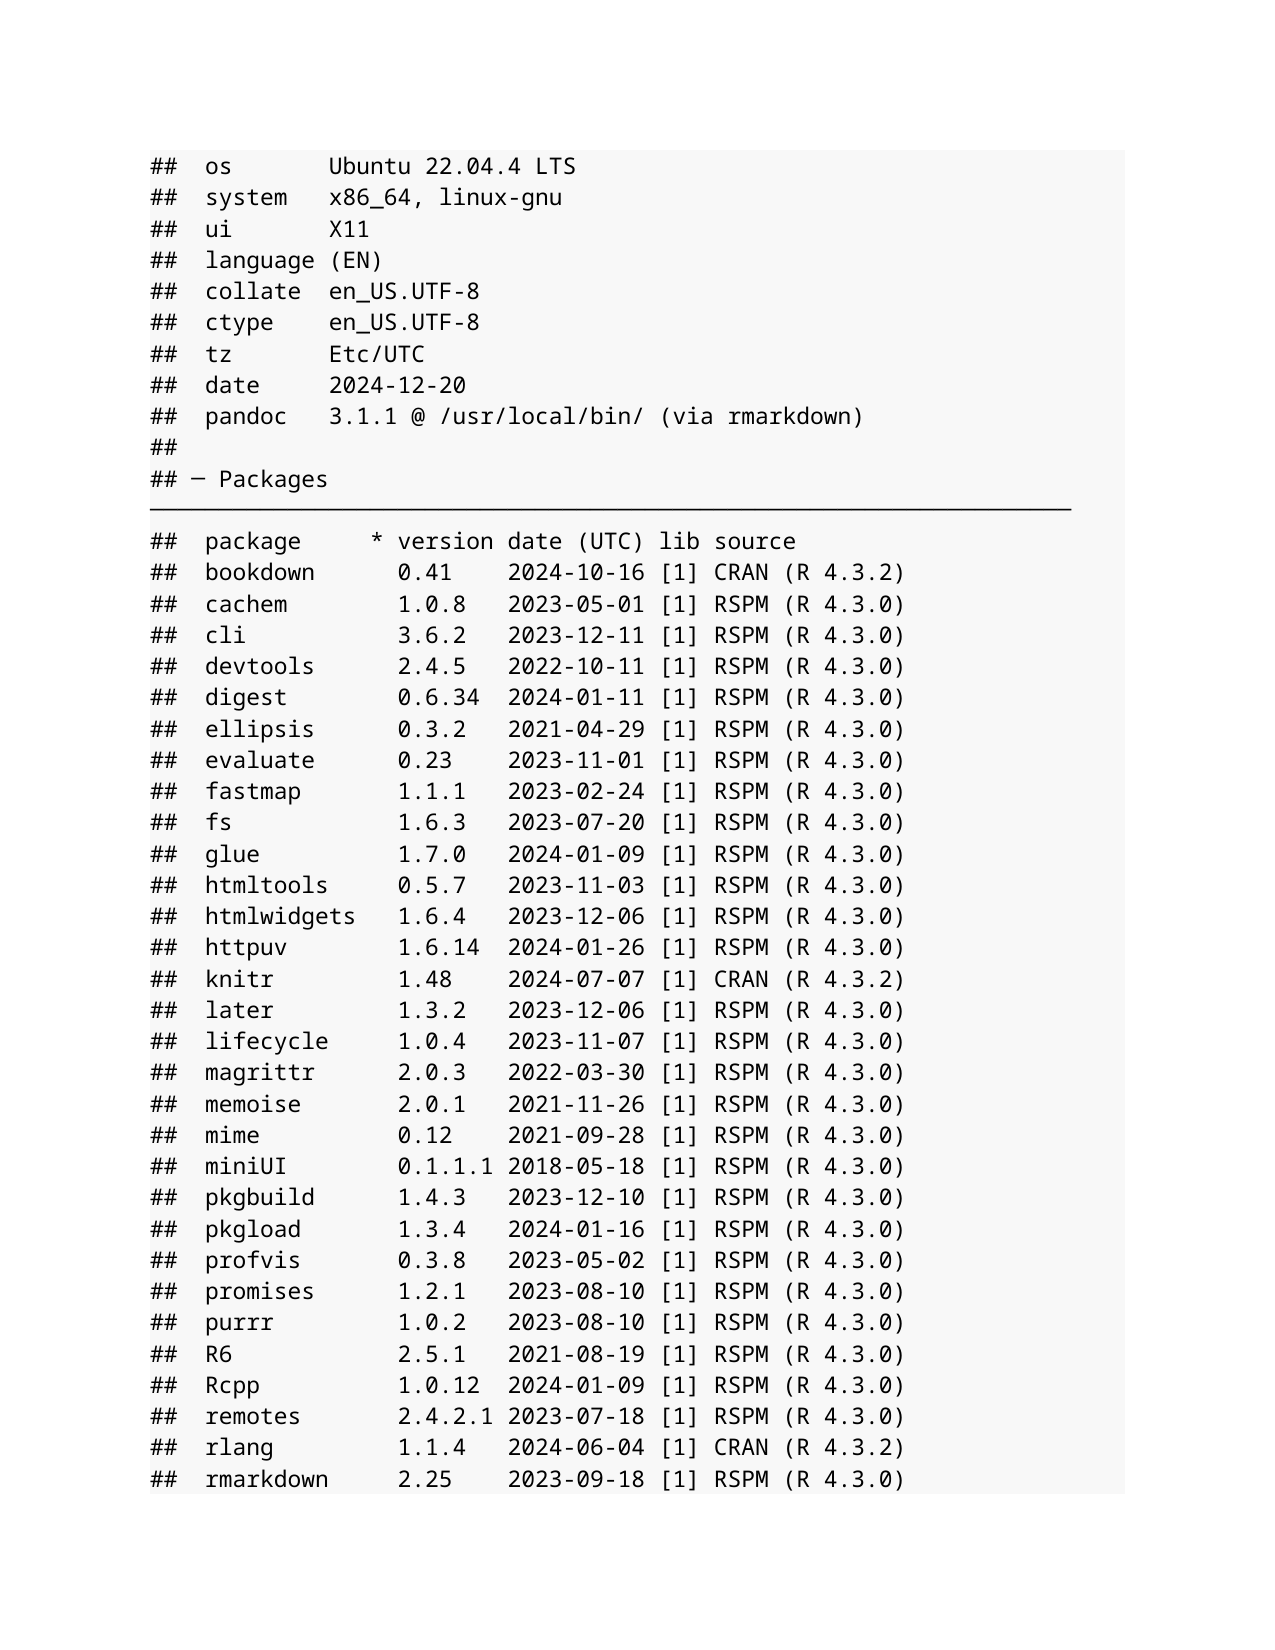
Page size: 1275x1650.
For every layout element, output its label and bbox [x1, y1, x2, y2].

text [150, 150, 1125, 1494]
